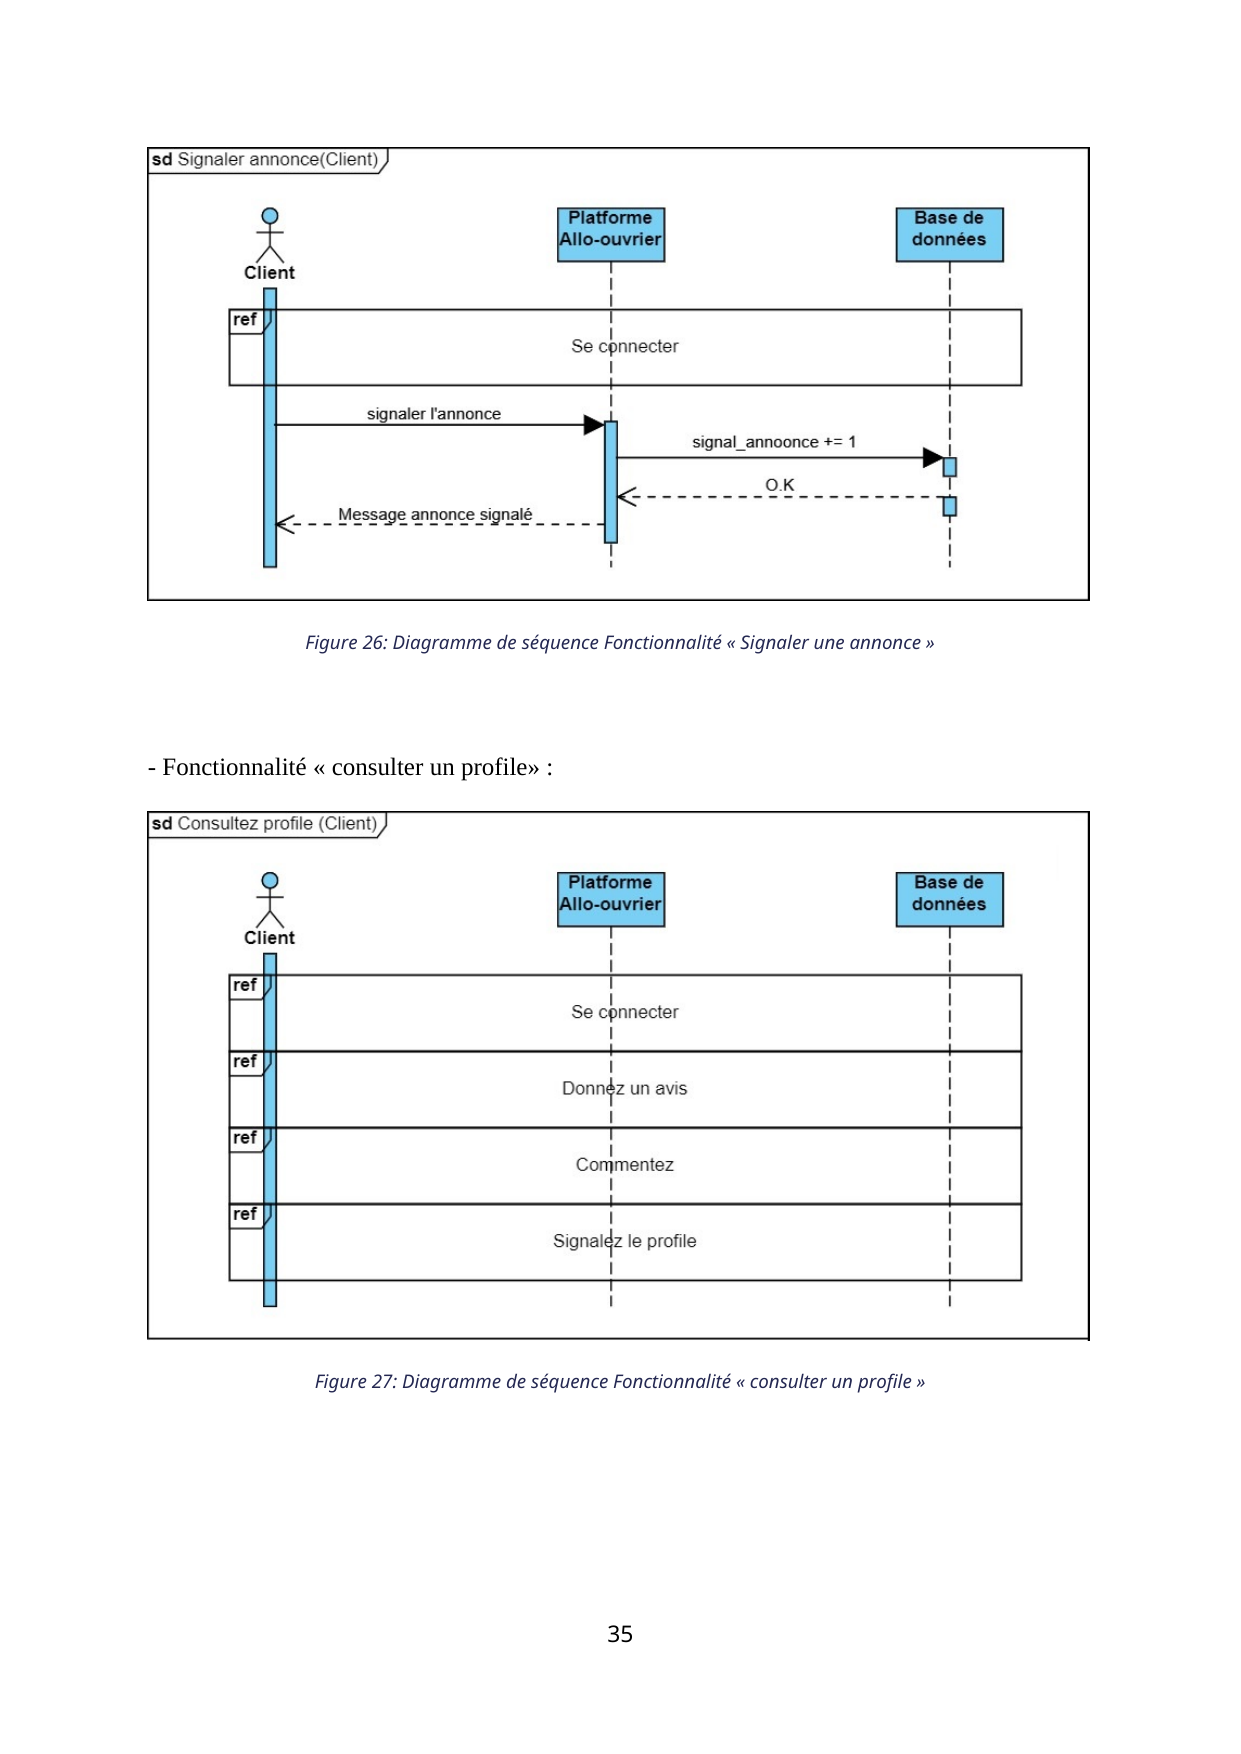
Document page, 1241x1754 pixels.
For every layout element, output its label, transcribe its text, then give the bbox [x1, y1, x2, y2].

picture [147, 811, 1090, 1341]
text - Fonctionnalité « consulter un profile» : [148, 752, 1092, 781]
picture [147, 147, 1090, 601]
